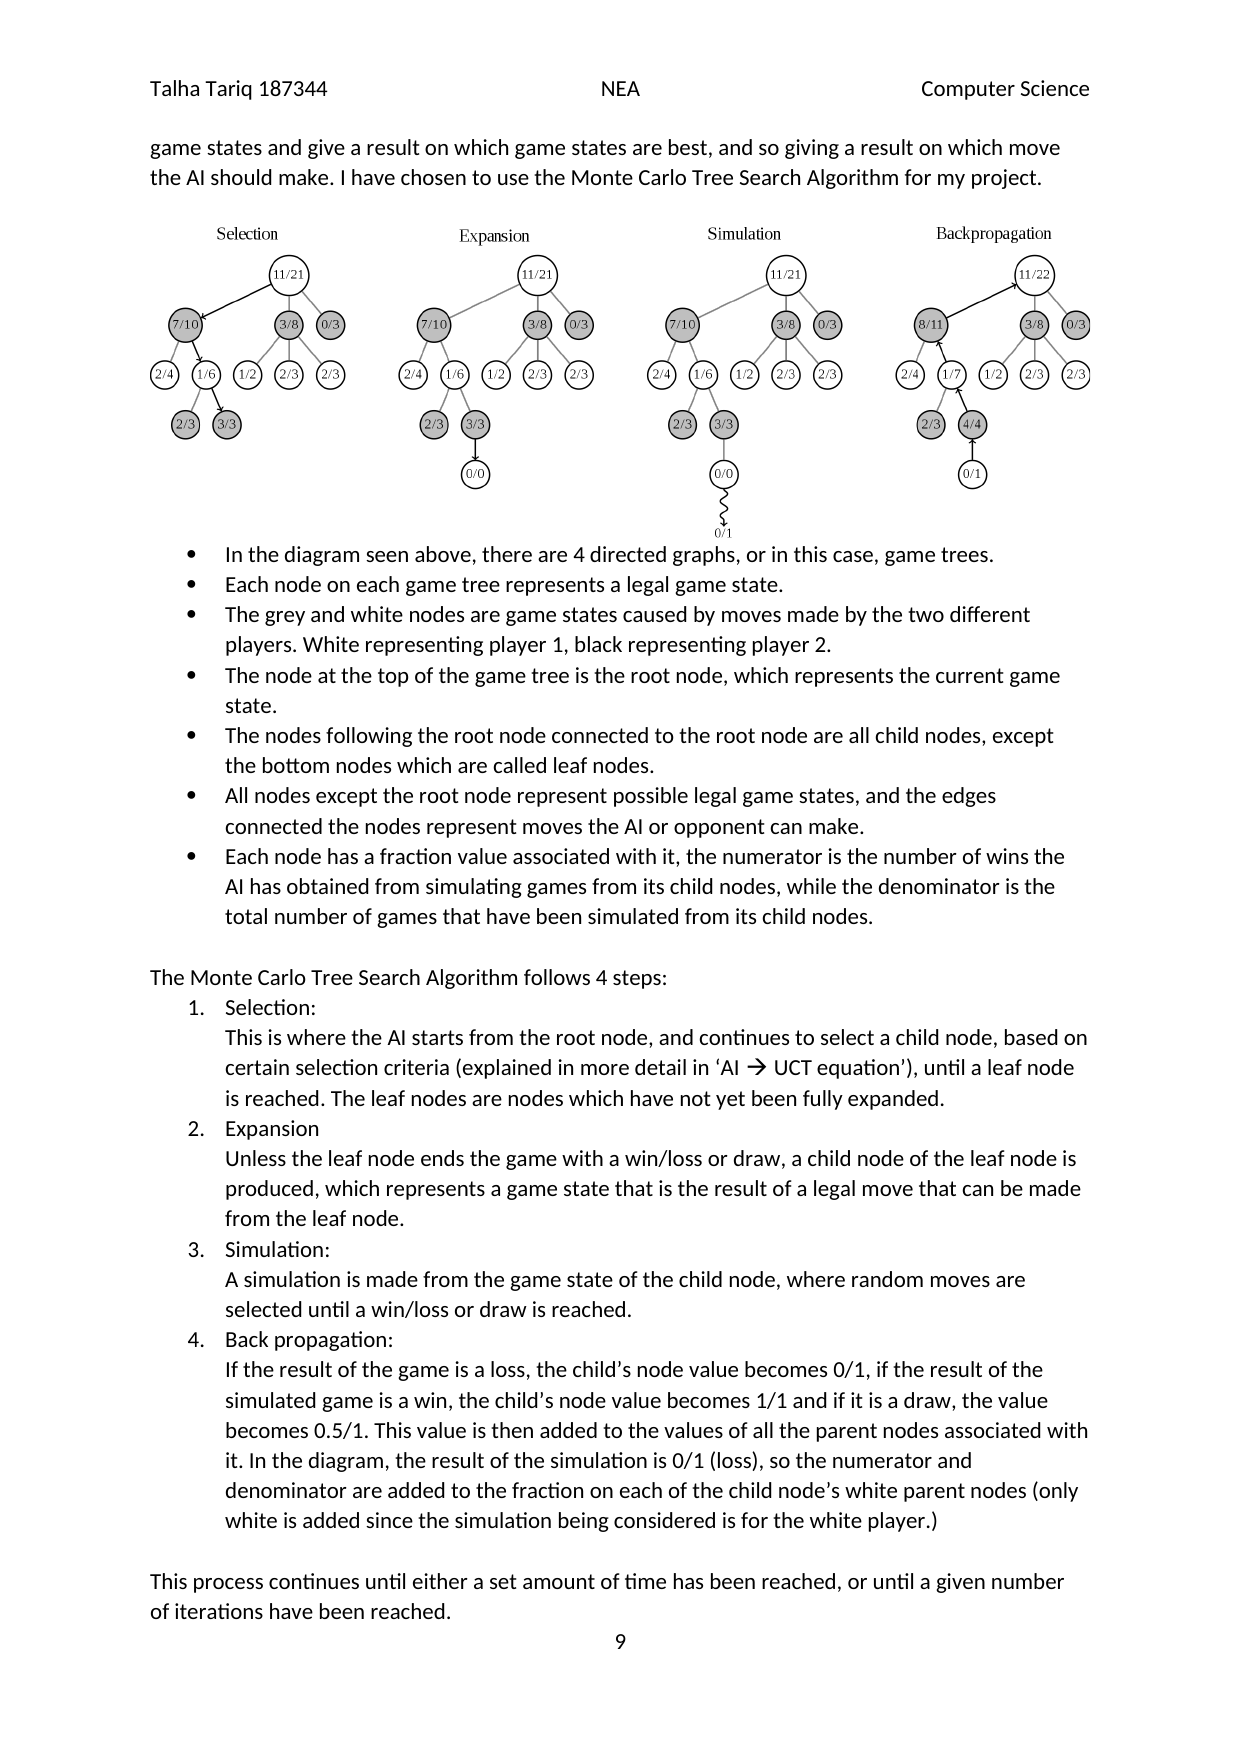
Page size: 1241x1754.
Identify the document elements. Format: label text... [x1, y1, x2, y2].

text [150, 133, 1090, 191]
list In the diagram seen above, there are 4 directed graphs, or in this case, game trees. [187, 540, 1090, 568]
list Each node on each game tree represents a legal game state. [187, 570, 1090, 598]
list Back propagation: [187, 1325, 1090, 1353]
list A simulation is made from the game state of the child node, where random moves are selected until a win/loss or draw is reached. [225, 1265, 1090, 1323]
list If the result of the game is a loss, the child’s node value becomes 0/1, if the result of the simulated game is a win, the child’s node value becomes 1/1 and if it is a draw, the value becomes 0.5/1. This value is then added to the values of all the parent nodes associated with it. In the diagram, the result of the simulation is 0/1 (loss), so the numerator and denominator are added to the fraction on each of the child node’s white parent nodes (only white is added since the simulation being considered is for the white player.) [225, 1356, 1090, 1534]
list This is where the AI starts from the root node, and continues to select a child node, based on certain selection criteria (explained in more detail in ‘AI UCT equation’), until a leaf node is reached. The leaf nodes are nodes which have not yet been fully expanded. [225, 1023, 1090, 1112]
list Simulation: [187, 1235, 1090, 1263]
list The node at the top of the game tree is the root node, which represents the current game state. [187, 661, 1090, 719]
list Unless the leaf node ends the game with a win/loss or draw, a child node of the leaf node is produced, which represents a game state that is the result of a legal move that can be made from the leaf node. [225, 1144, 1090, 1232]
list Selection: [187, 993, 1090, 1021]
list The grey and white nodes are game states caused by moves made by the two different players. White representing player 1, black representing player 2. [187, 600, 1090, 658]
text The Monte Carlo Tree Search Algorithm follows 4 steps: [150, 963, 1090, 991]
list Expansion [187, 1114, 1090, 1142]
list All nodes except the root node represent possible legal game states, and the edges connected the nodes represent moves the AI or opponent can make. [187, 782, 1090, 840]
list Each node has a fraction value associated with it, the numerator is the number of wins the AI has obtained from simulating games from its child nodes, while the denominator is the total number of games that have been simulated from its child nodes. [187, 842, 1090, 930]
list The nodes following the root node connected to the root node are all child nodes, except the bottom nodes which are called leaf nodes. [187, 721, 1090, 779]
picture [150, 223, 1091, 538]
text This process continues until either a set amount of time has been reached, or until a given number of iterations have been reached. [150, 1567, 1090, 1625]
